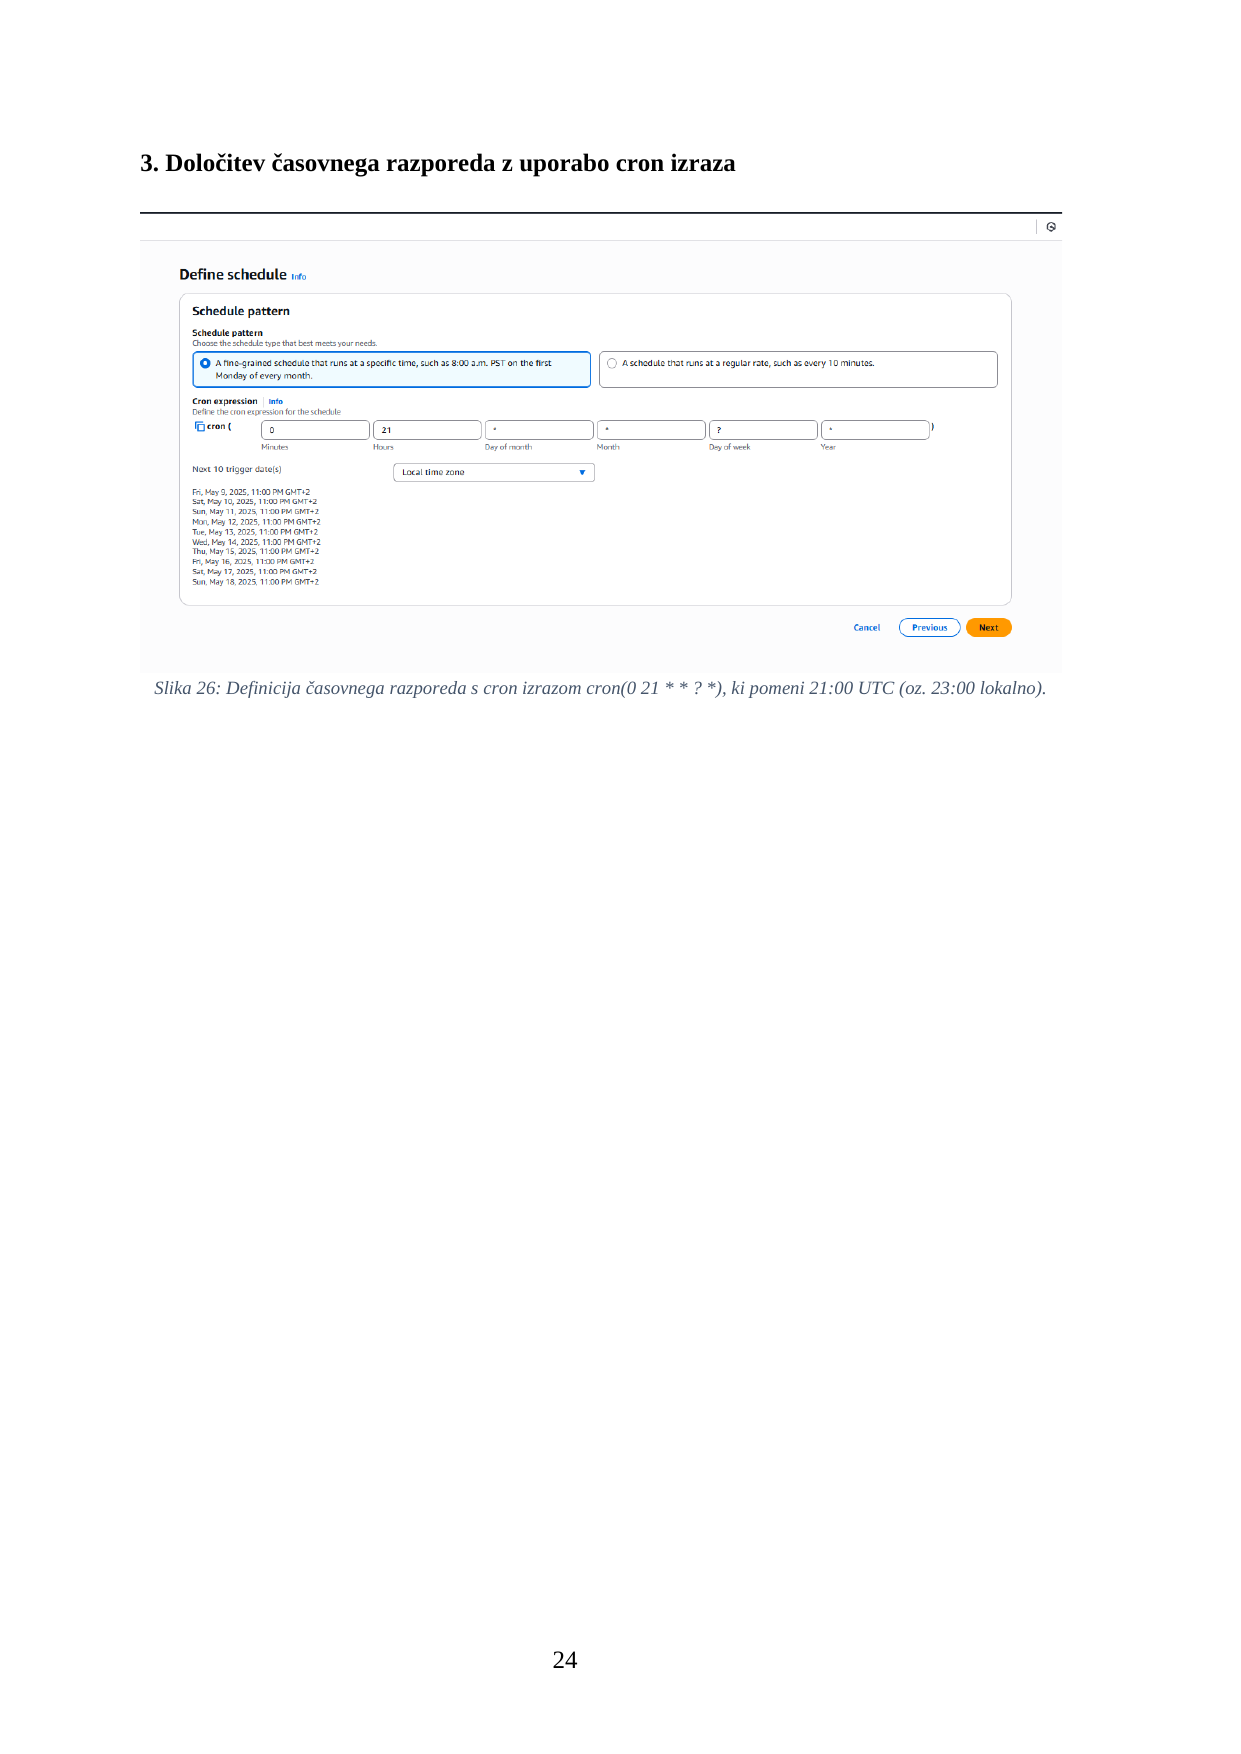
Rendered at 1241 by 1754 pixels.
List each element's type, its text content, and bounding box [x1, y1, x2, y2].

text 3. Določitev časovnega razporeda z uporabo cron izraza [140, 148, 1063, 176]
picture [140, 212, 1063, 673]
